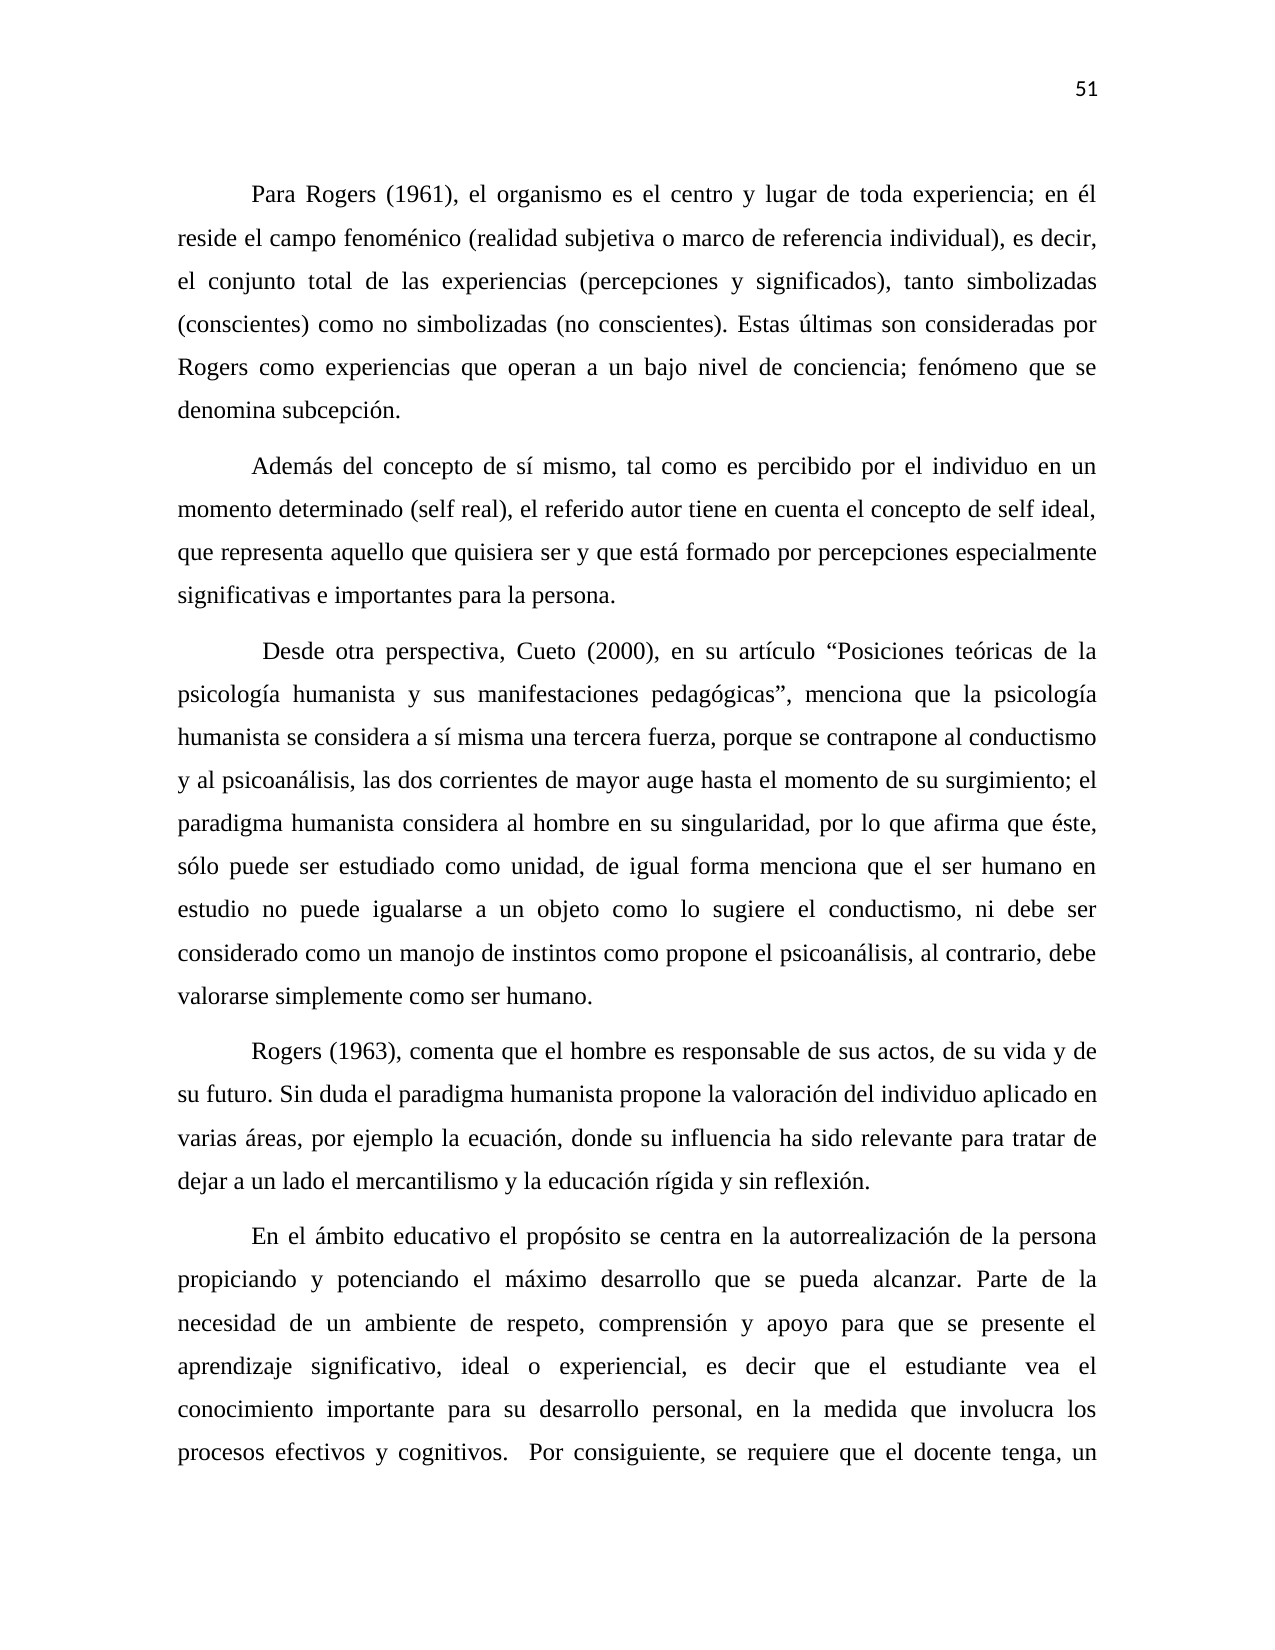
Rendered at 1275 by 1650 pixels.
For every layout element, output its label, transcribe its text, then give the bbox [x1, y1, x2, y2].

text Además del concepto de sí mismo, tal como es percibido por el individuo en un momento determinado (self real), el referido autor tiene en cuenta el concepto de self ideal, que representa aquello que quisiera ser y que está formado por percepciones especialmente significativas e importantes para la persona. [177, 451, 1098, 609]
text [177, 1221, 1098, 1466]
text Rogers (1963), comenta que el hombre es responsable de sus actos, de su vida y de su futuro. Sin duda el paradigma humanista propone la valoración del individuo aplicado en varias áreas, por ejemplo la ecuación, donde su influencia ha sido relevante para tratar de dejar a un lado el mercantilismo y la educación rígida y sin reflexión. [177, 1036, 1098, 1194]
text Desde otra perspectiva, Cueto (2000), en su artículo “Posiciones teóricas de la psicología humanista y sus manifestaciones pedagógicas”, menciona que la psicología humanista se considera a sí misma una tercera fuerza, porque se contrapone al conductismo y al psicoanálisis, las dos corrientes de mayor auge hasta el momento de su surgimiento; el paradigma humanista considera al hombre en su singularidad, por lo que afirma que éste, sólo puede ser estudiado como unidad, de igual forma menciona que el ser humano en estudio no puede igualarse a un objeto como lo sugiere el conductismo, ni debe ser considerado como un manojo de instintos como propone el psicoanálisis, al contrario, debe valorarse simplemente como ser humano. [177, 636, 1098, 1009]
text Para Rogers (1961), el organismo es el centro y lugar de toda experiencia; en él reside el campo fenoménico (realidad subjetiva o marco de referencia individual), es decir, el conjunto total de las experiencias (percepciones y significados), tanto simbolizadas (conscientes) como no simbolizadas (no conscientes). Estas últimas son consideradas por Rogers como experiencias que operan a un bajo nivel de conciencia; fenómeno que se denomina subcepción. [177, 179, 1098, 424]
